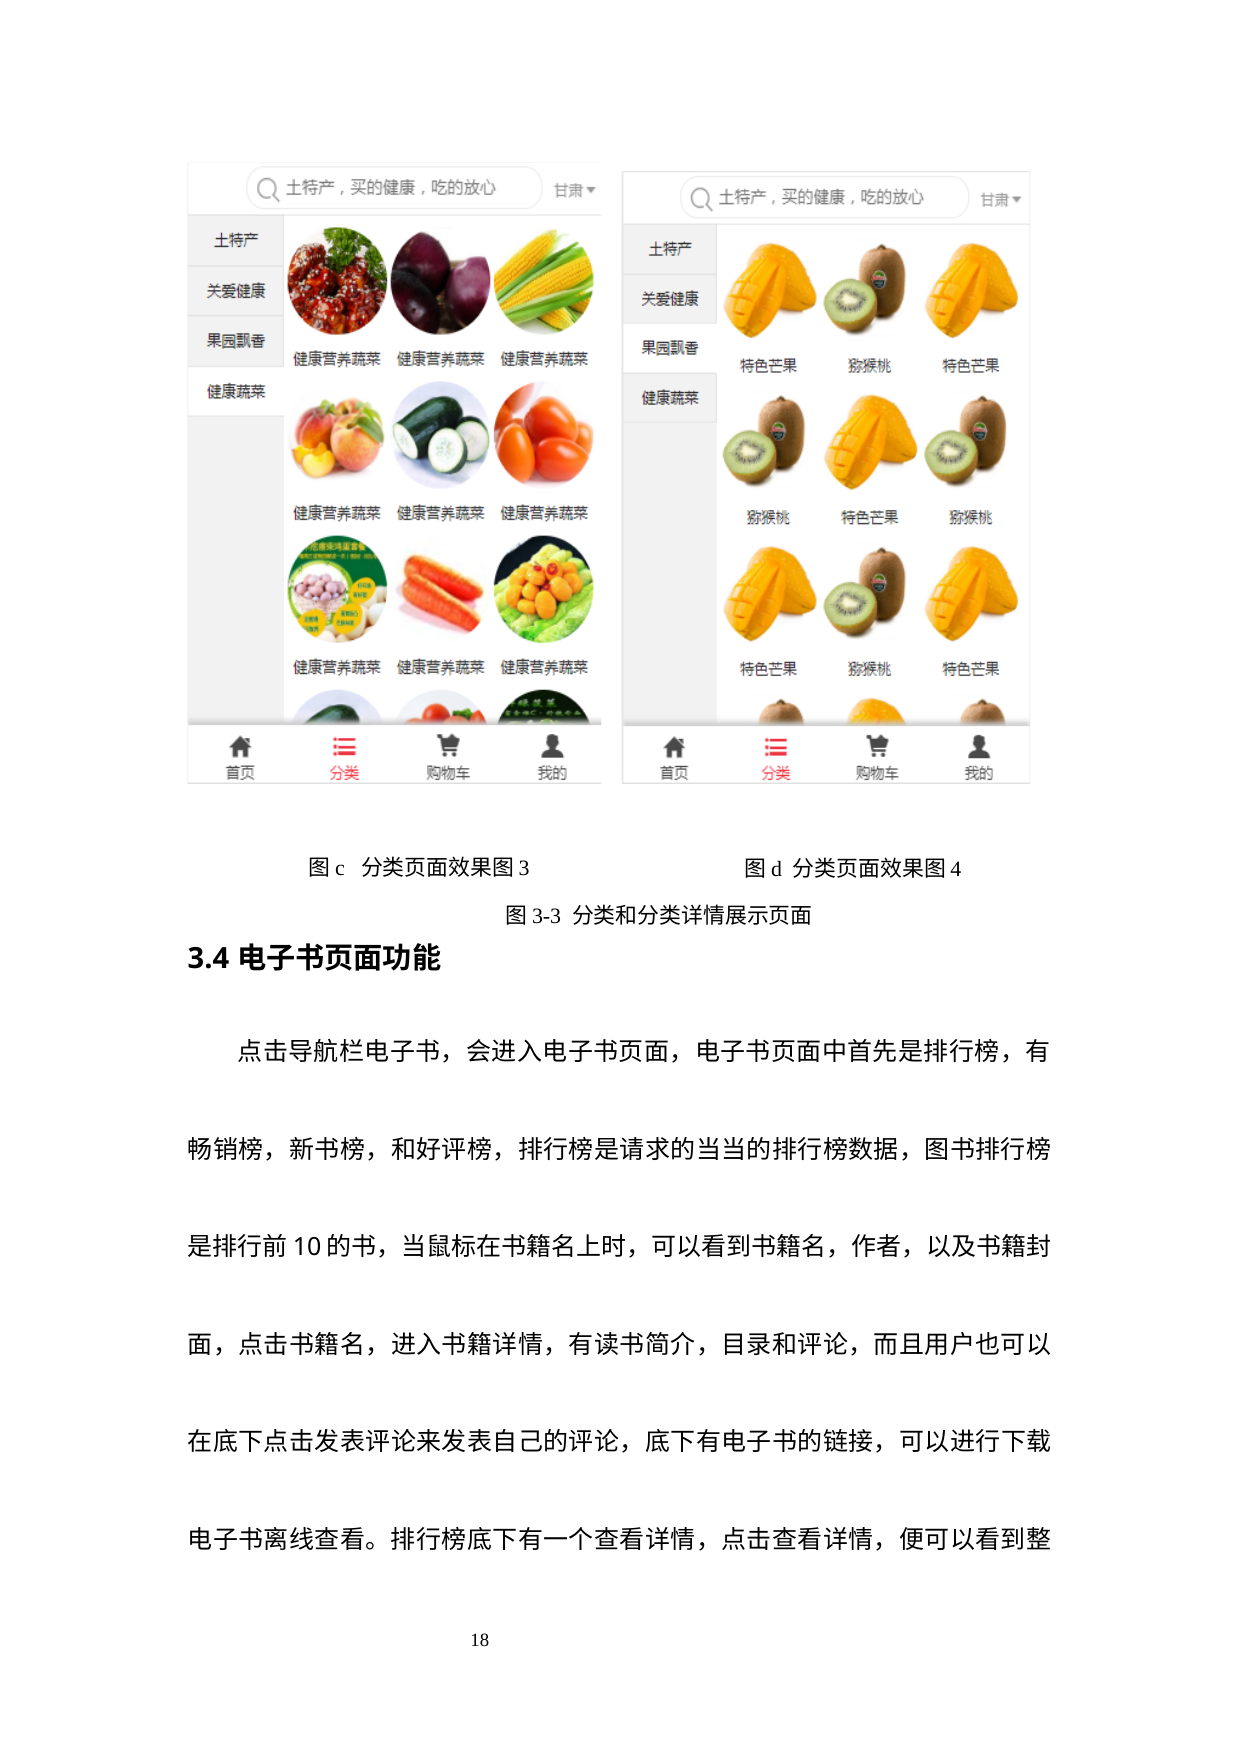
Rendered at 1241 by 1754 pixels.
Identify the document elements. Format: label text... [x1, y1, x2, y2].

picture [621, 171, 1031, 784]
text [187, 1017, 1053, 1570]
subtitle 3.4 电子书页面功能 [187, 923, 1053, 988]
picture [187, 162, 602, 784]
